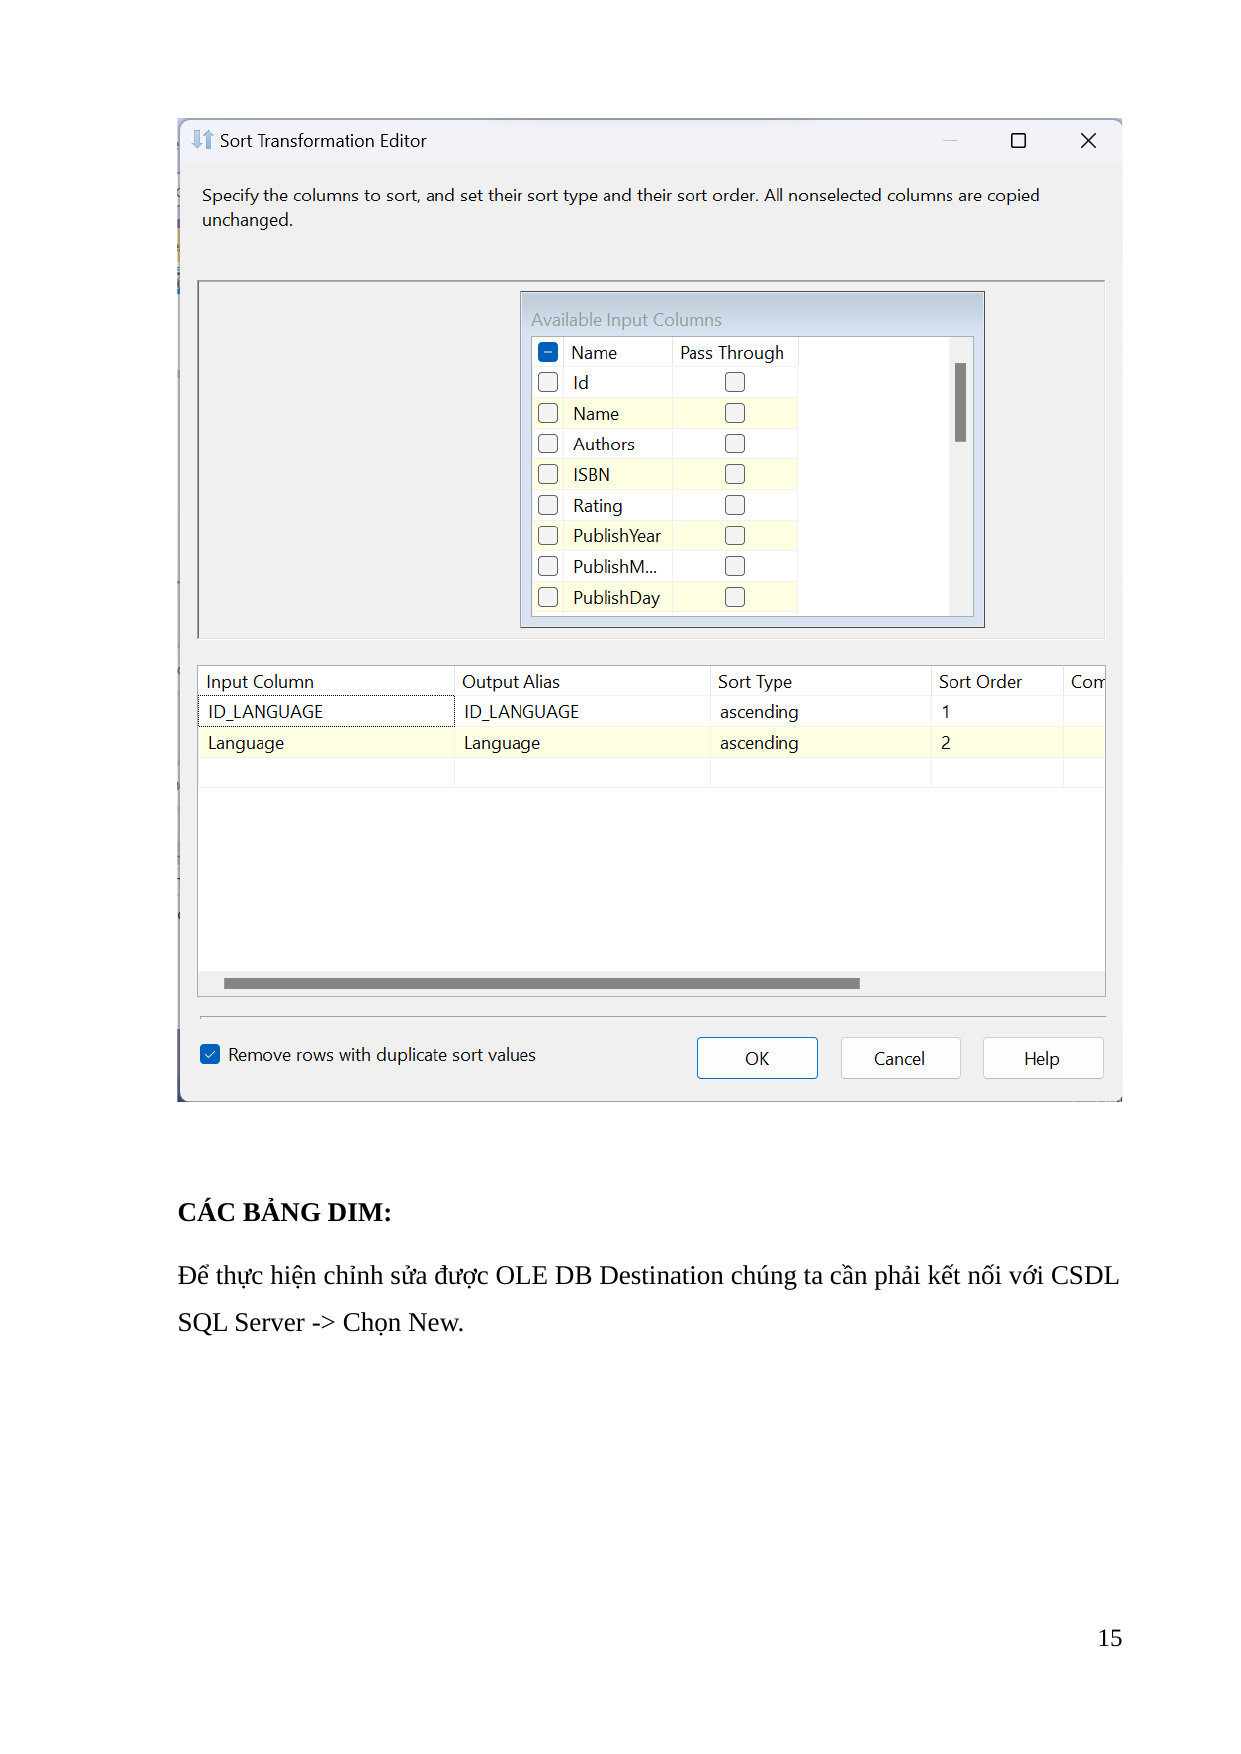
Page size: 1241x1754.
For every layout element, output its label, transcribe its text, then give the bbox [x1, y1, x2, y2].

picture [177, 118, 1123, 1102]
text CÁC BẢNG DIM: [177, 1196, 1122, 1227]
text Để thực hiện chỉnh sửa được OLE DB Destination chúng ta cần phải kết nối với CSDL SQL Server -> Chọn New. [177, 1259, 1122, 1337]
